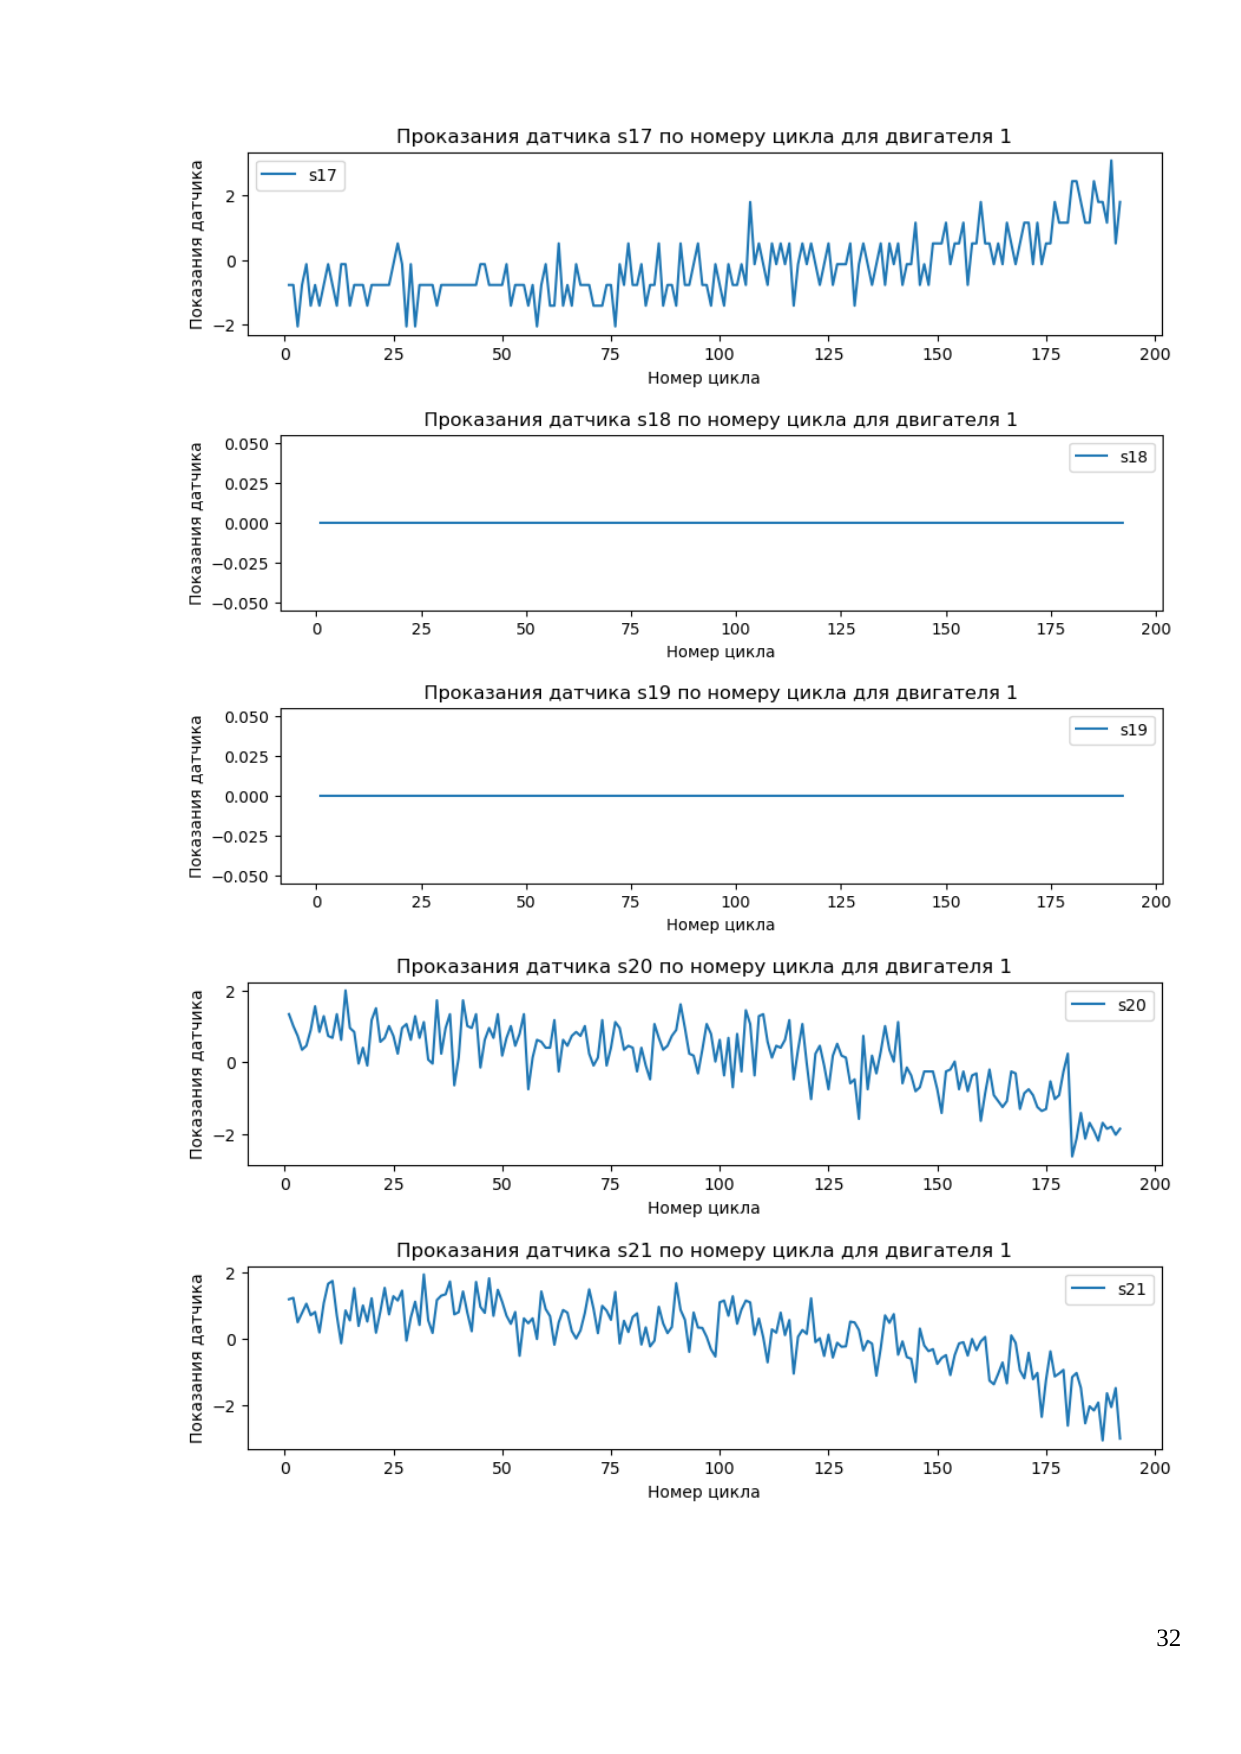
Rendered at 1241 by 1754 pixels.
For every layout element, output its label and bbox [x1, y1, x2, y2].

picture [177, 948, 1182, 1228]
picture [177, 675, 1182, 944]
picture [177, 118, 1182, 398]
picture [177, 1232, 1182, 1512]
picture [177, 402, 1182, 671]
